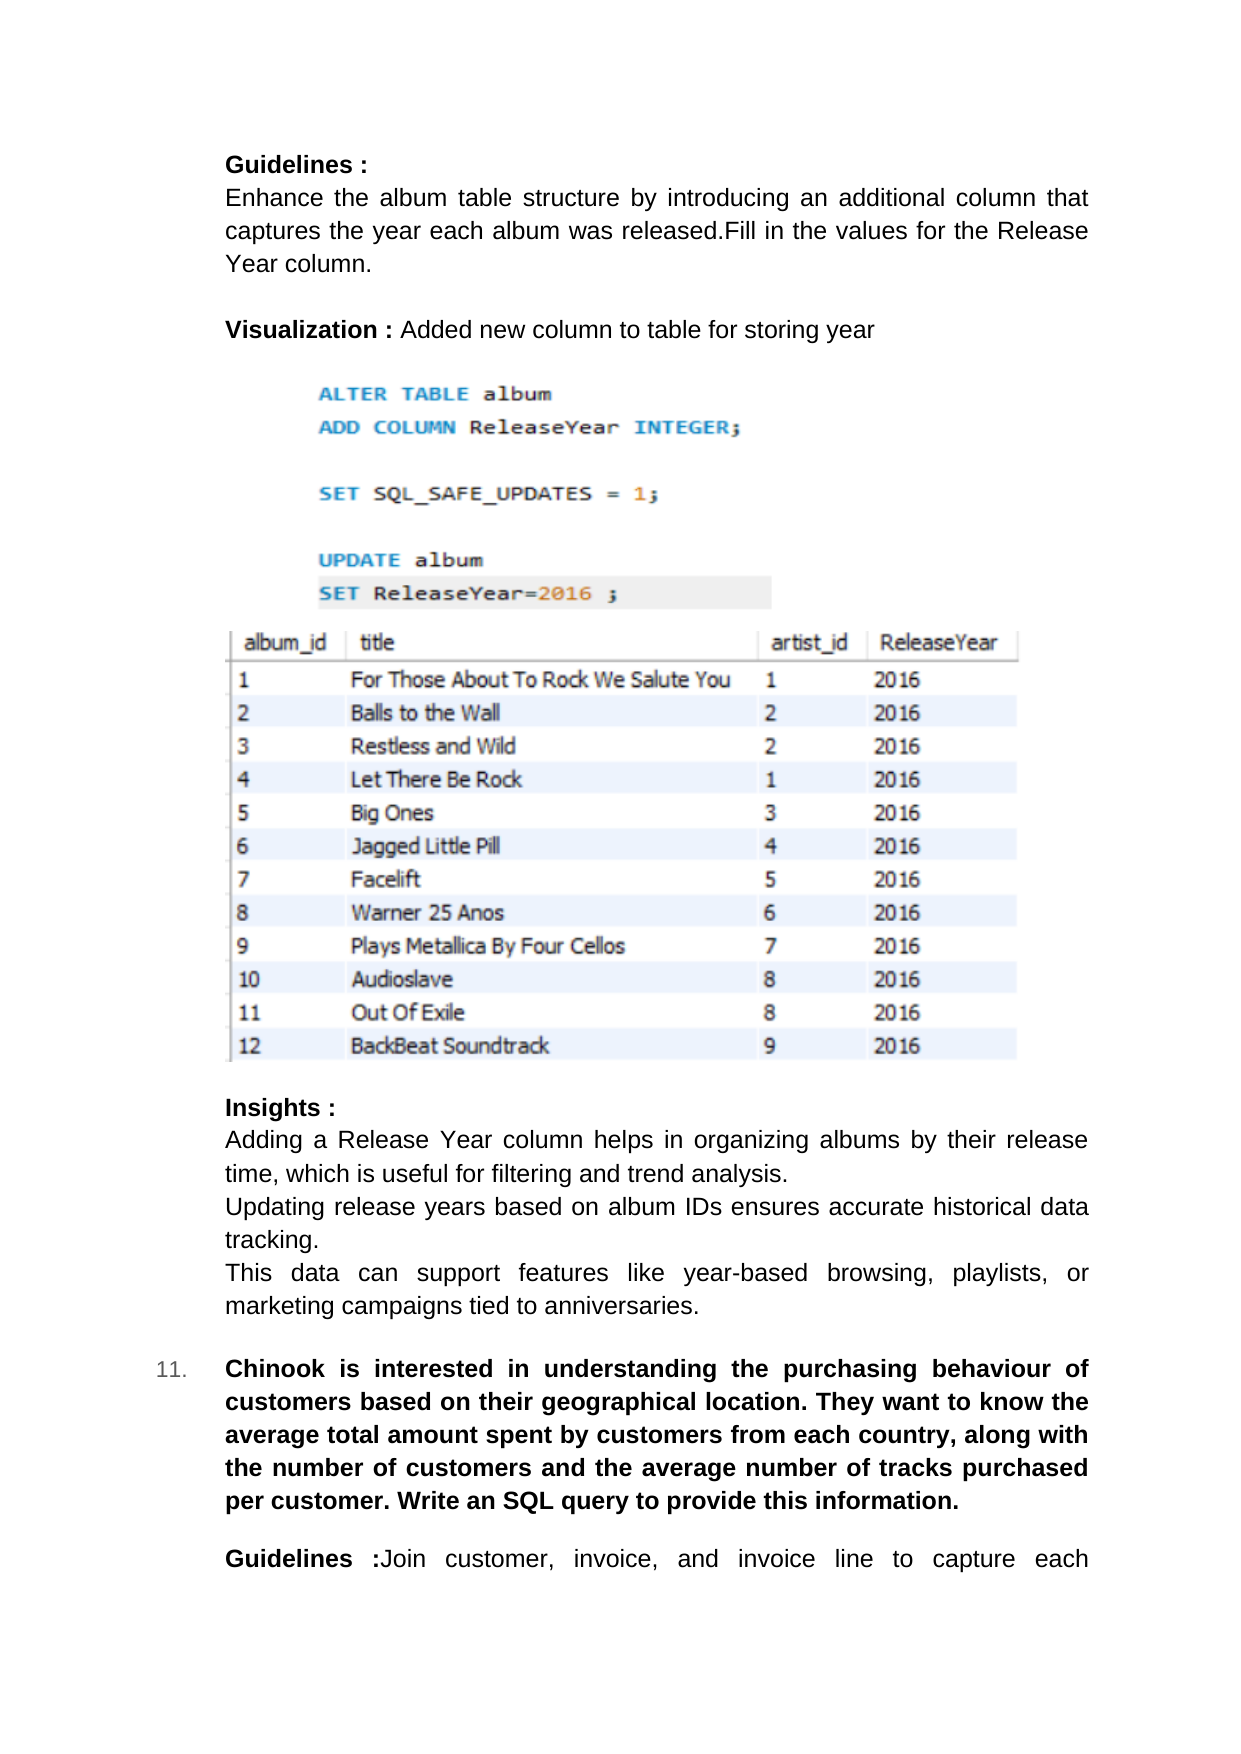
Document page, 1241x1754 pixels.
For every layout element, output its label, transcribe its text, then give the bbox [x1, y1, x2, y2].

text Insights : [225, 1092, 1090, 1121]
text Visualization : Added new column to table for storing year [225, 315, 1090, 344]
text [225, 1544, 1090, 1572]
list Chinook is interested in understanding the purchasing behaviour of customers based on their geographical location. They want to know the average total amount spent by customers from each country, along with the number of customers and the average number of tracks purchased per customer. Write an SQL query to provide this information. [187, 1353, 1090, 1514]
text Updating release years based on album IDs ensures accurate historical data tracking. [225, 1192, 1090, 1253]
text This data can support features like year-based browsing, playlists, or marketing campaigns tied to anniversaries. [225, 1258, 1090, 1319]
text Adding a Release Year column helps in organizing albums by their release time, which is useful for filtering and trend analysis. [225, 1126, 1090, 1187]
text Guidelines : [225, 150, 1090, 179]
picture [225, 375, 1022, 1062]
text Enhance the album table structure by introducing an additional column that captures the year each album was released.Fill in the values for the Release Year column. [225, 183, 1090, 278]
